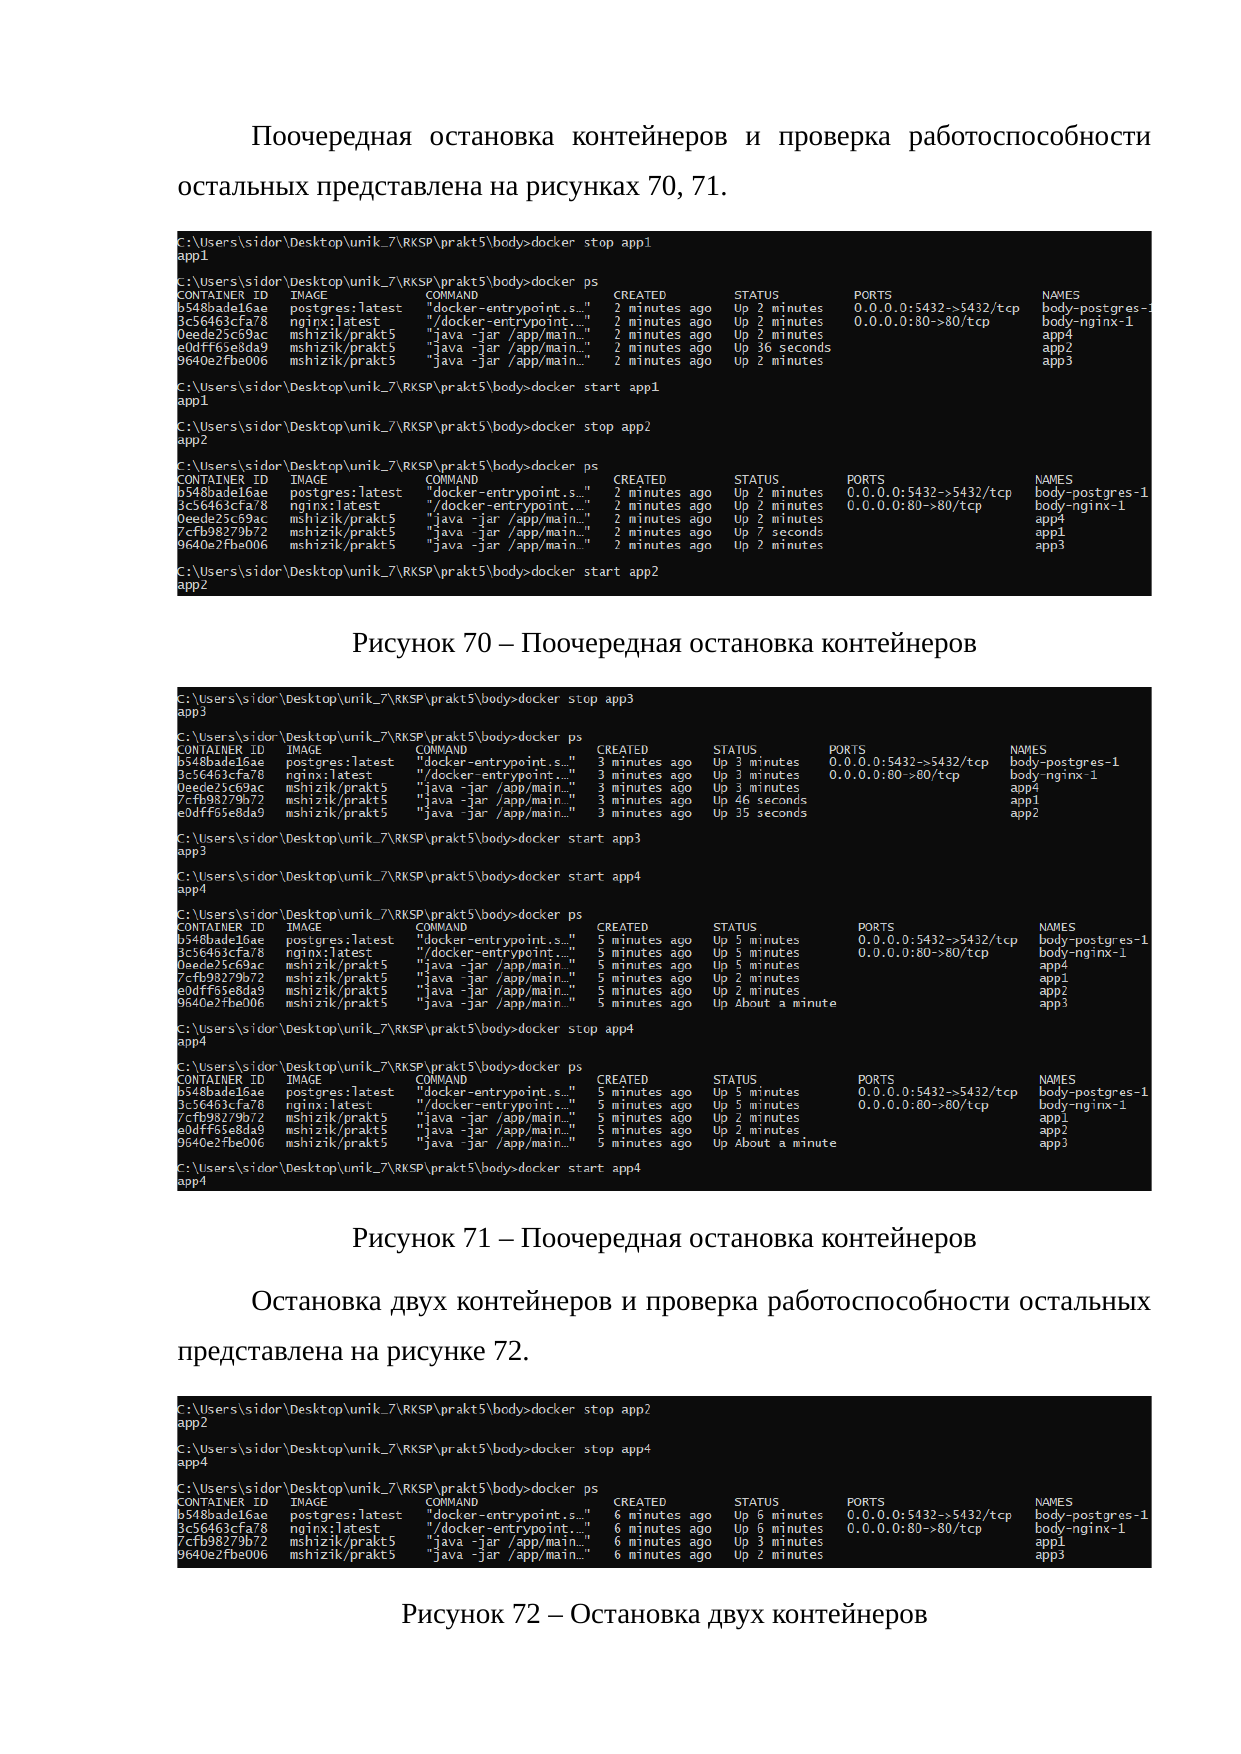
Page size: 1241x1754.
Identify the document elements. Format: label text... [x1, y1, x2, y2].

picture [177, 1396, 1152, 1568]
text Рисунок 70 – Поочередная остановка контейнеров [177, 625, 1152, 659]
text Поочередная остановка контейнеров и проверка работоспособности остальных представлена на рисунках 70, 71. [177, 118, 1152, 202]
text Остановка двух контейнеров и проверка работоспособности остальных представлена на рисунке 72. [177, 1283, 1152, 1367]
text Рисунок 72 – Остановка двух контейнеров [177, 1596, 1152, 1630]
text Рисунок 71 – Поочередная остановка контейнеров [177, 1220, 1152, 1254]
picture [177, 687, 1152, 1191]
picture [177, 231, 1152, 596]
